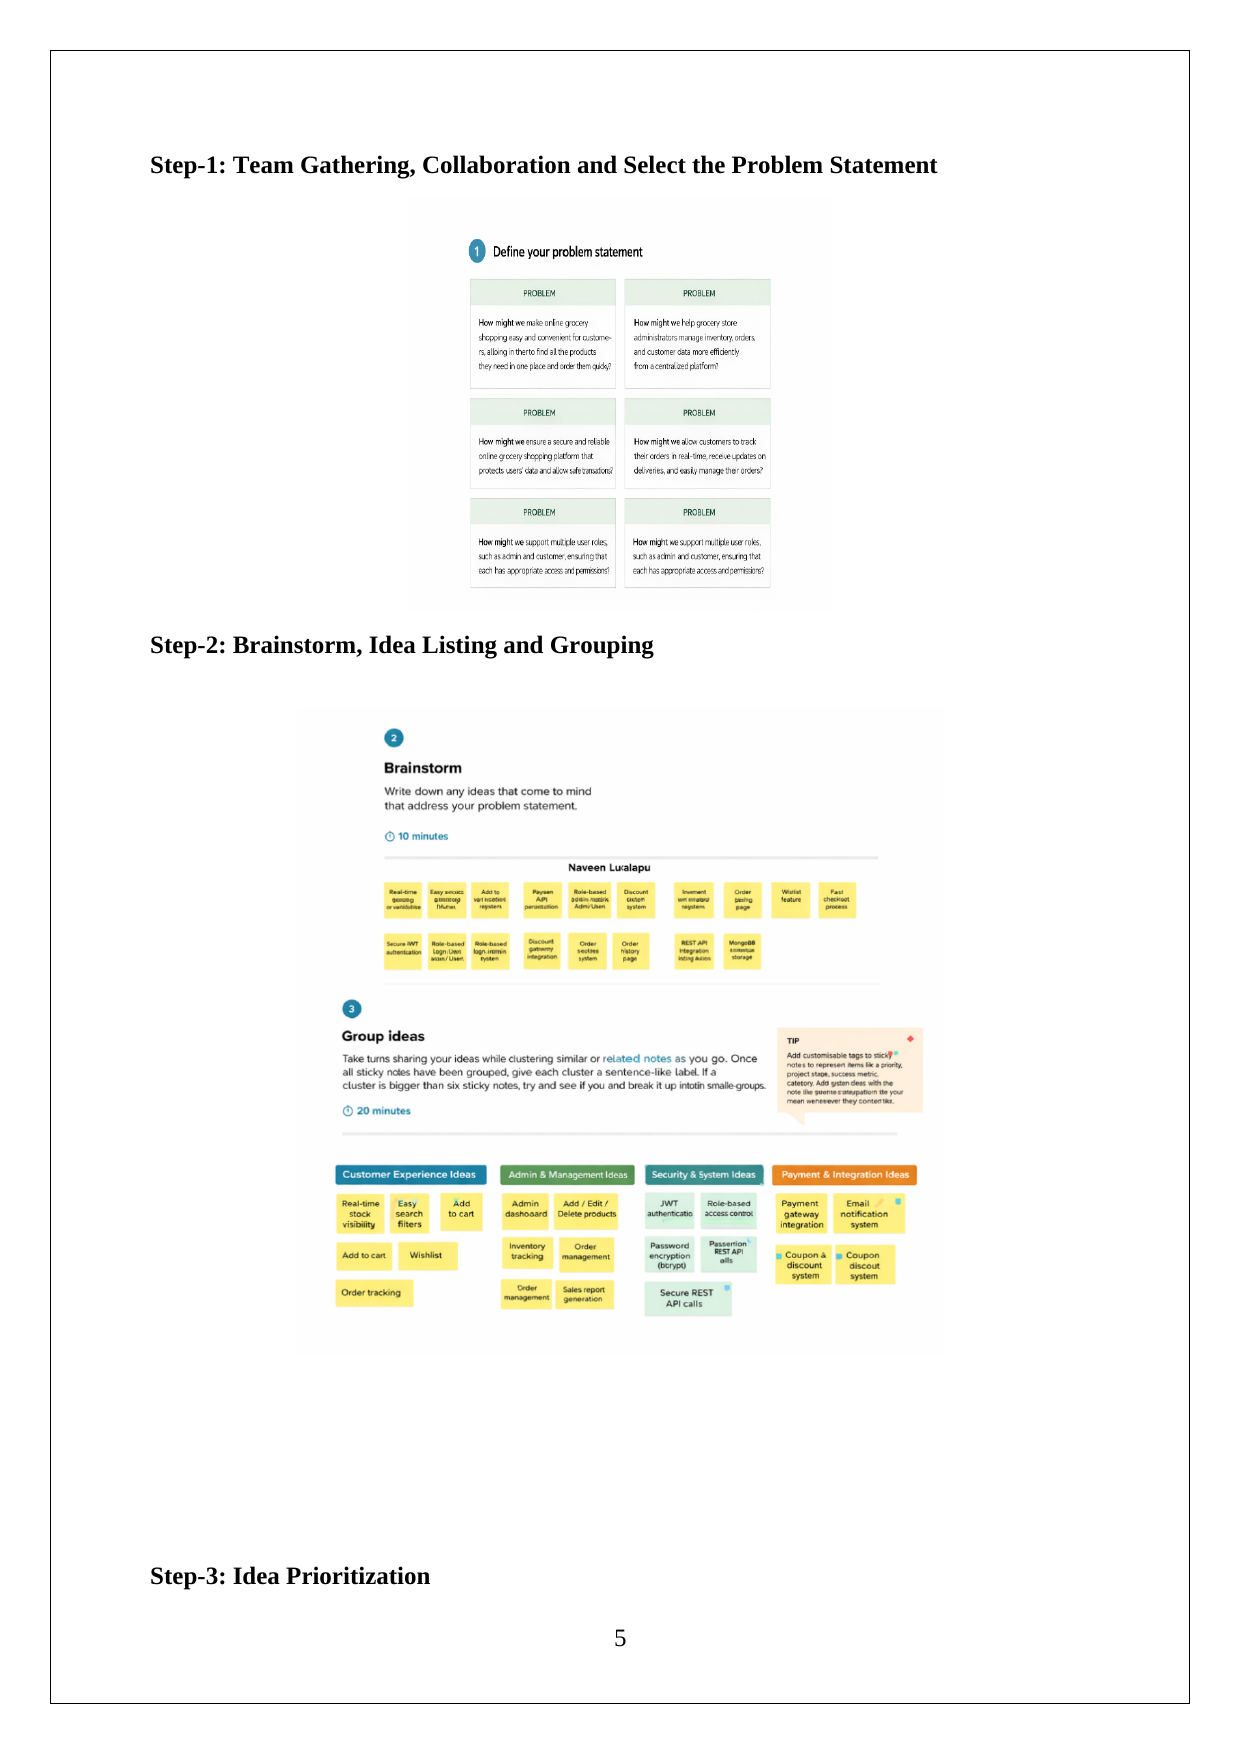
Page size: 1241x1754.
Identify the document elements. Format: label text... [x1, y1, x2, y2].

text Step-1: Team Gathering, Collaboration and Select the Problem Statement [150, 150, 1090, 179]
text Step-3: Idea Prioritization [150, 1561, 1090, 1590]
picture [296, 707, 944, 1355]
text Step-2: Brainstorm, Idea Listing and Grouping [150, 630, 1090, 659]
picture [408, 197, 832, 612]
